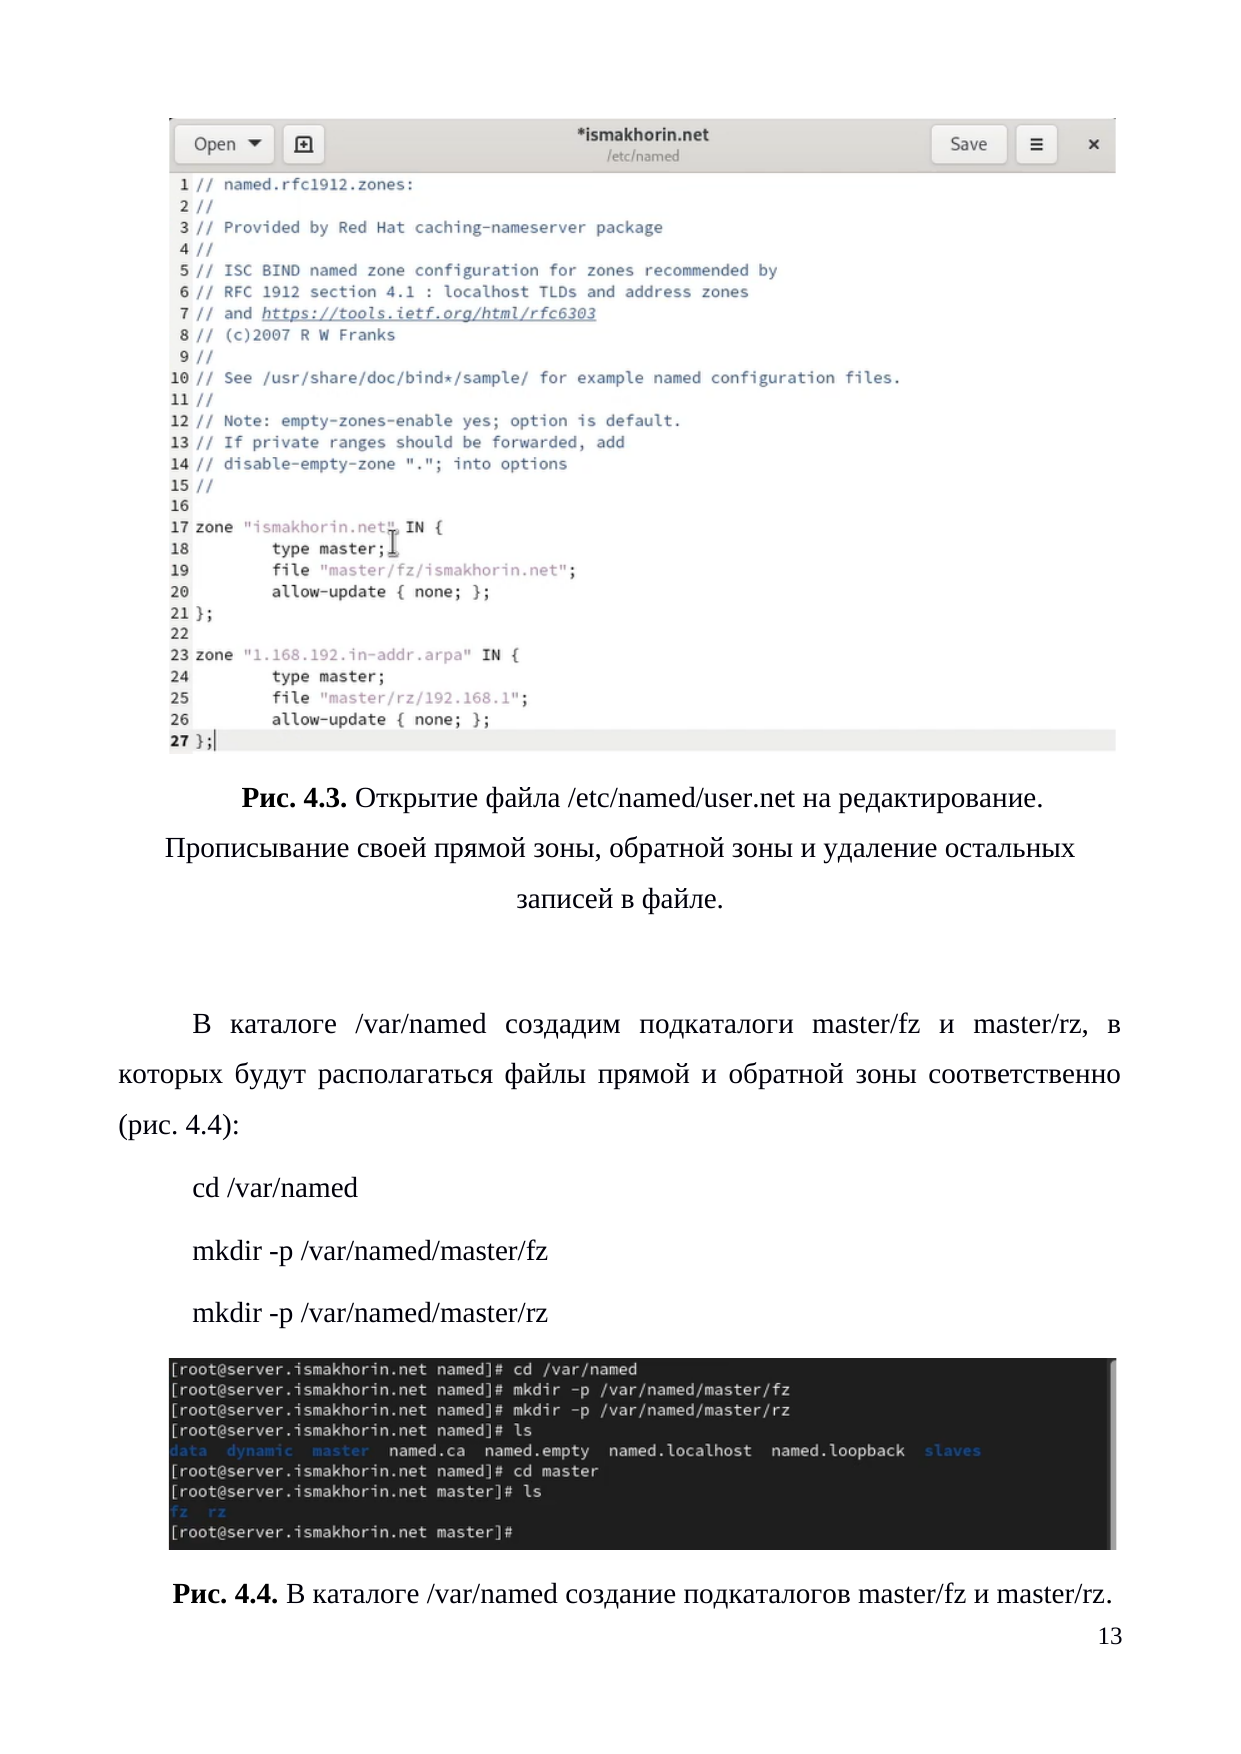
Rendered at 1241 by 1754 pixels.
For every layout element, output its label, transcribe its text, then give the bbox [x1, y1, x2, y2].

text cd /var/named [118, 1170, 1122, 1203]
picture [169, 118, 1116, 754]
text Рис. 4.4. В каталоге /var/named создание подкаталогов master/fz и master/rz. [118, 1576, 1122, 1610]
picture [168, 1358, 1117, 1550]
text Рис. 4.3. Открытие файла /etc/named/user.net на редактирование. Прописывание своей прямой зоны, обратной зоны и удаление остальных записей в файле. [118, 780, 1122, 914]
text mkdir -p /var/named/master/rz [118, 1295, 1122, 1329]
text В каталоге /var/named создадим подкаталоги master/fz и master/rz, в которых будут располагаться файлы прямой и обратной зоны соответственно (рис. 4.4): [118, 1006, 1122, 1141]
text mkdir -p /var/named/master/fz [118, 1233, 1122, 1266]
